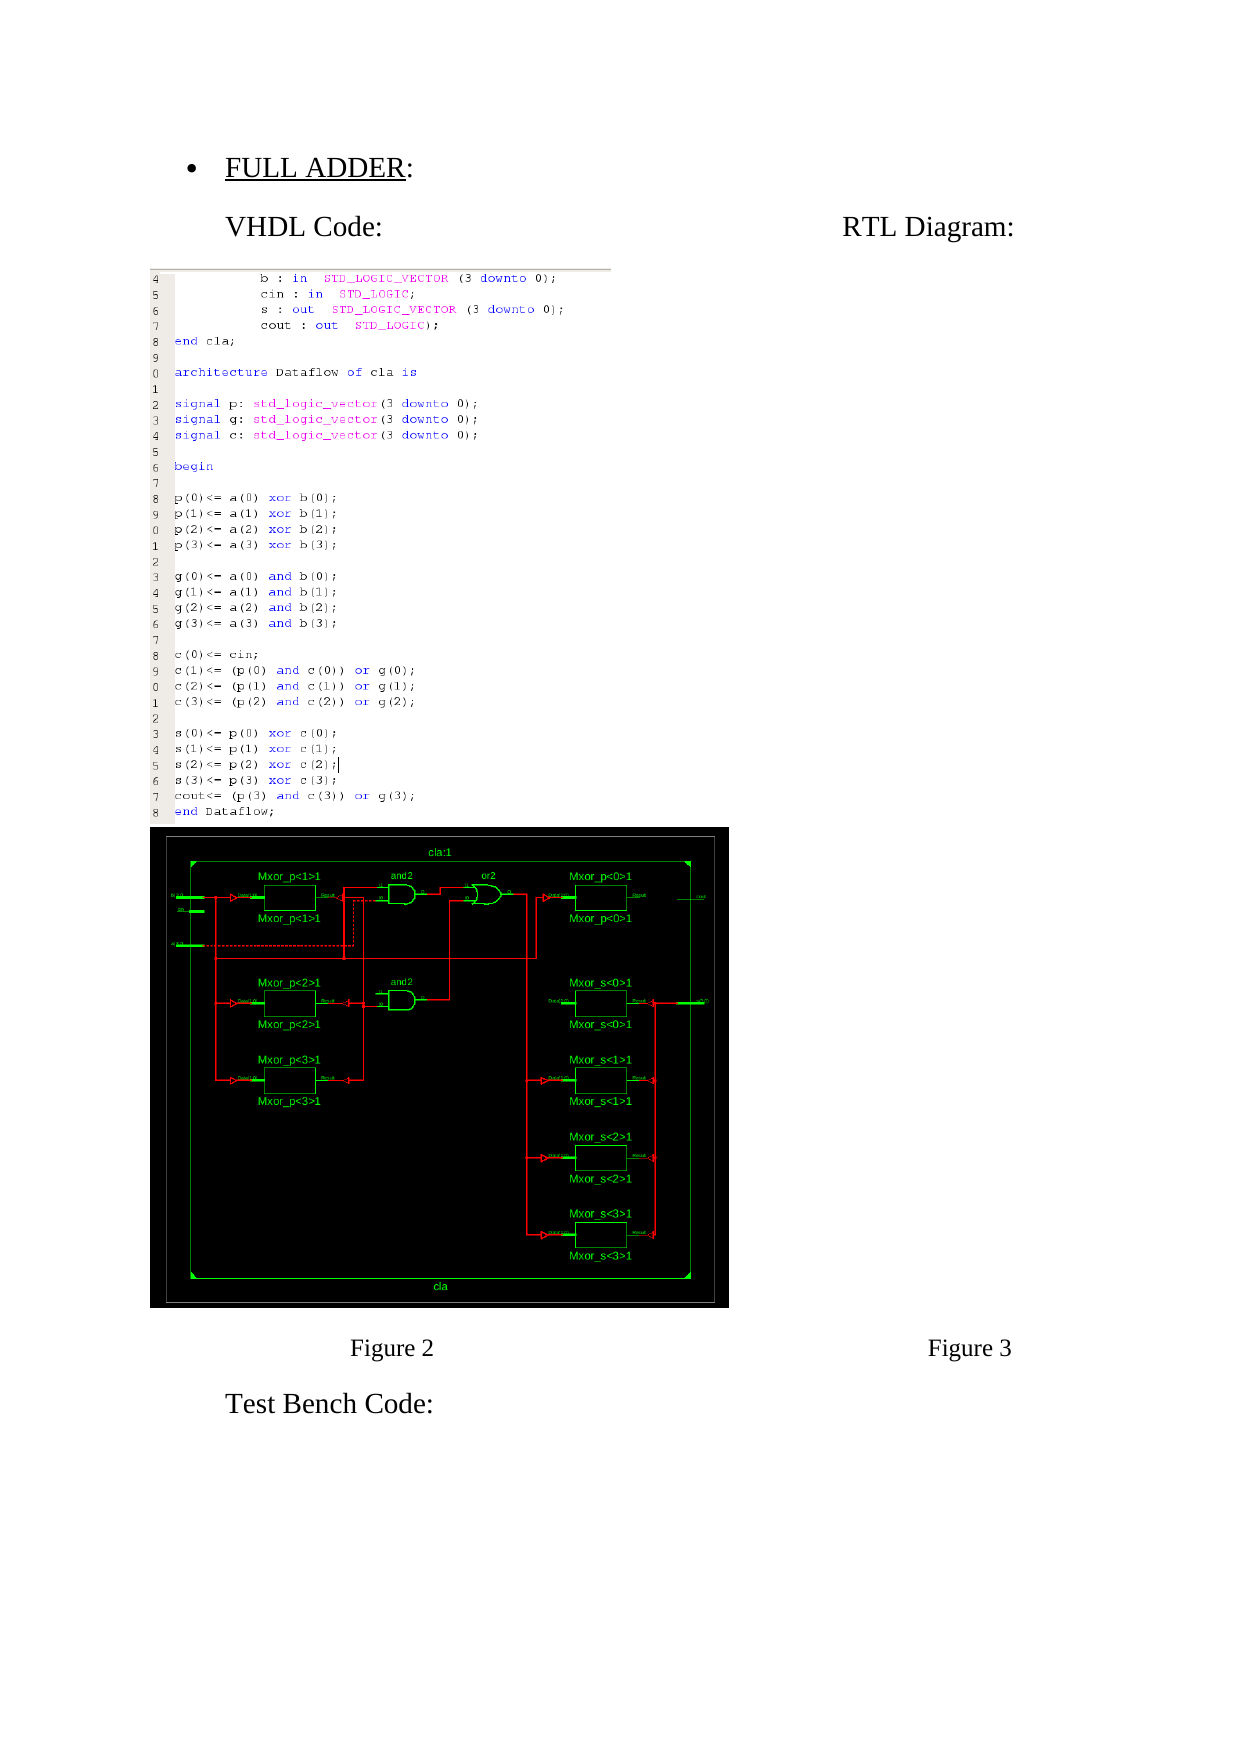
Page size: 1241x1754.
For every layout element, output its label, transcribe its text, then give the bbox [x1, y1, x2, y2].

picture [150, 268, 611, 824]
list FULL ADDER: [187, 150, 1090, 183]
text Test Bench Code: [150, 1387, 1090, 1420]
list Figure 2 Figure 3 [225, 1333, 1090, 1362]
text VHDL Code: RTL Diagram: [150, 209, 1090, 243]
picture [150, 827, 729, 1308]
